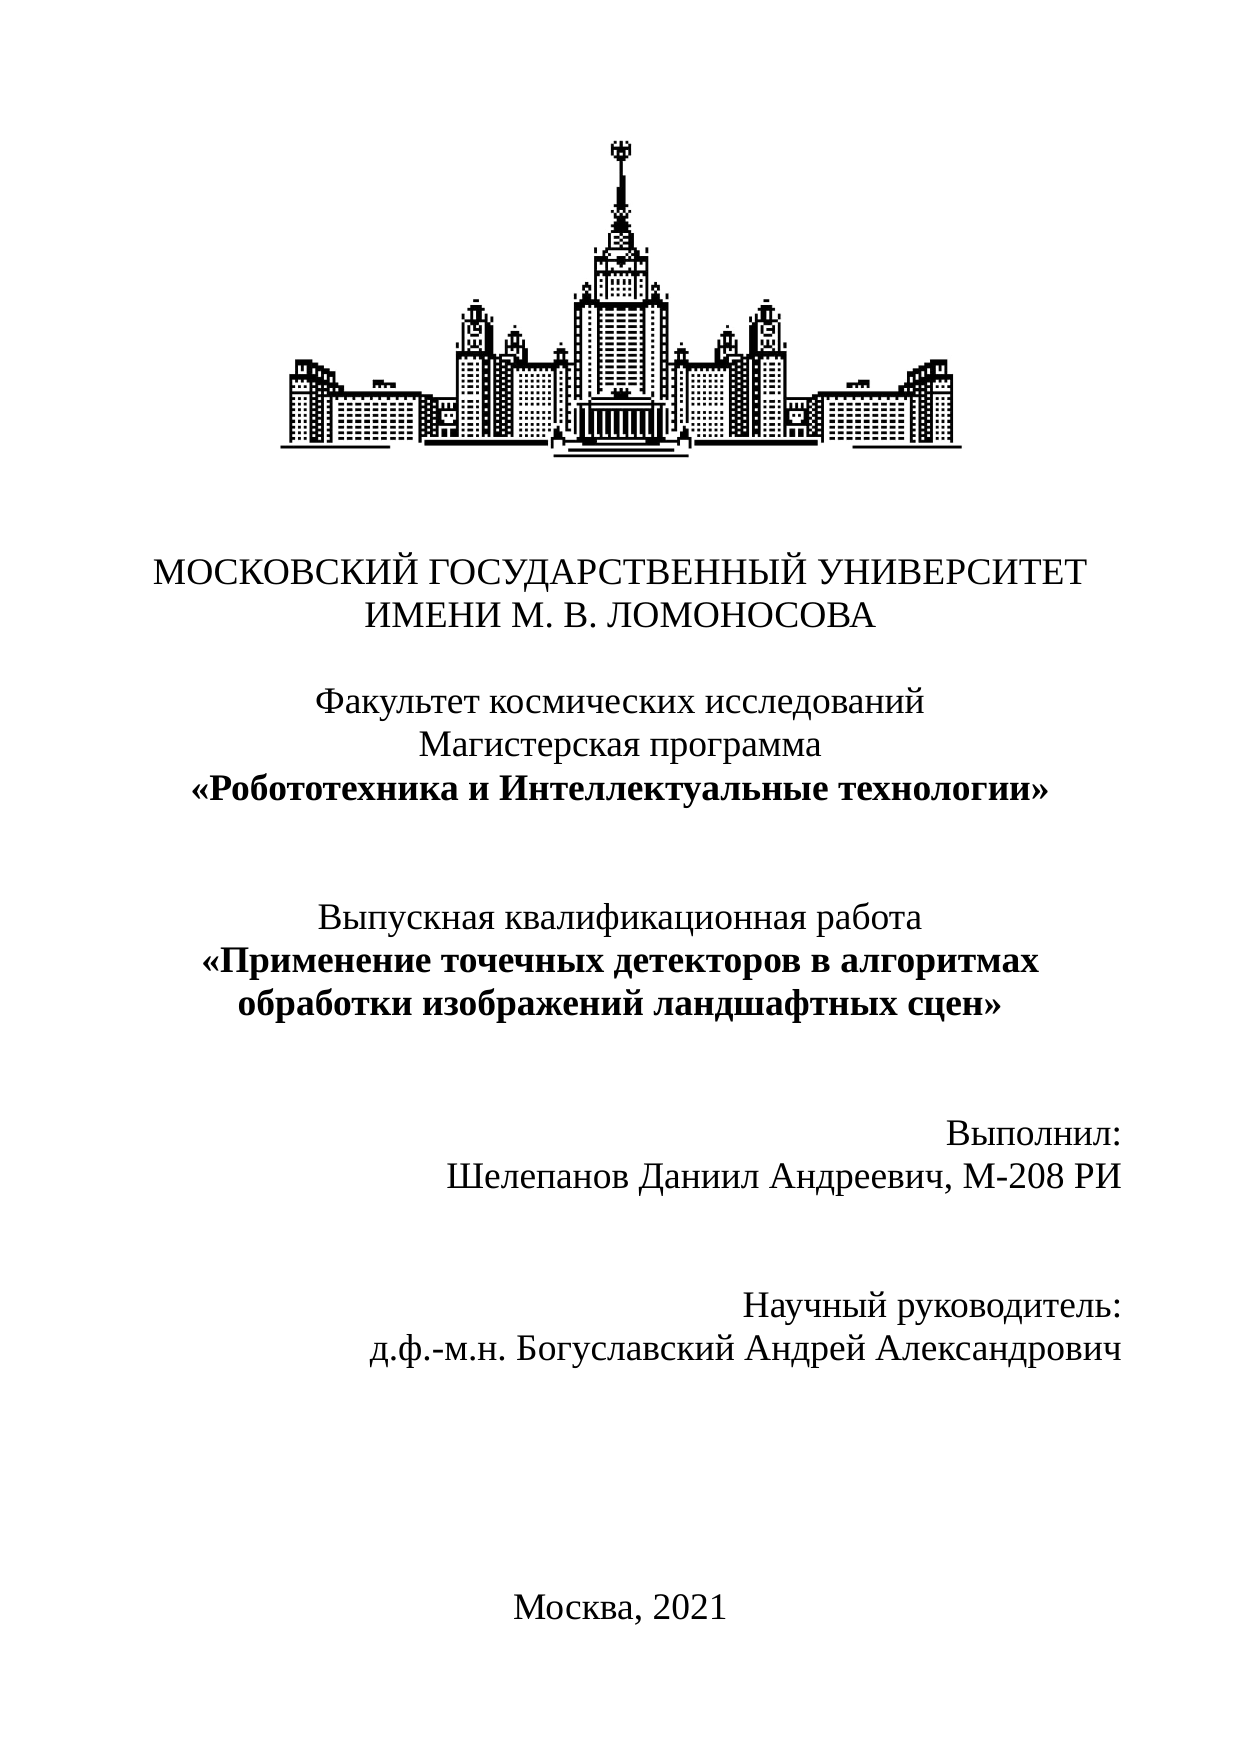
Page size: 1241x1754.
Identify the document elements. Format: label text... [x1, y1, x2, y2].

text Научный руководитель: [118, 1282, 1122, 1326]
text МОСКОВСКИЙ ГОСУДАРСТВЕННЫЙ УНИВЕРСИТЕТ ИМЕНИ М. В. ЛОМОНОСОВА [118, 549, 1122, 636]
text Факультет космических исследований [118, 679, 1122, 722]
text Москва, 2021 [118, 1584, 1122, 1627]
text Выпускная квалификационная работа [118, 894, 1122, 937]
text «Робототехника и Интеллектуальные технологии» [118, 765, 1122, 808]
text Шелепанов Даниил Андреевич, М-208 РИ [118, 1153, 1122, 1196]
text Магистерская программа [118, 722, 1122, 765]
text «Применение точечных детекторов в алгоритмах обработки изображений ландшафтных сцен» [118, 937, 1122, 1024]
text Выполнил: [118, 1110, 1122, 1153]
picture [256, 118, 984, 481]
text д.ф.-м.н. Богуславский Андрей Александрович [118, 1326, 1122, 1369]
